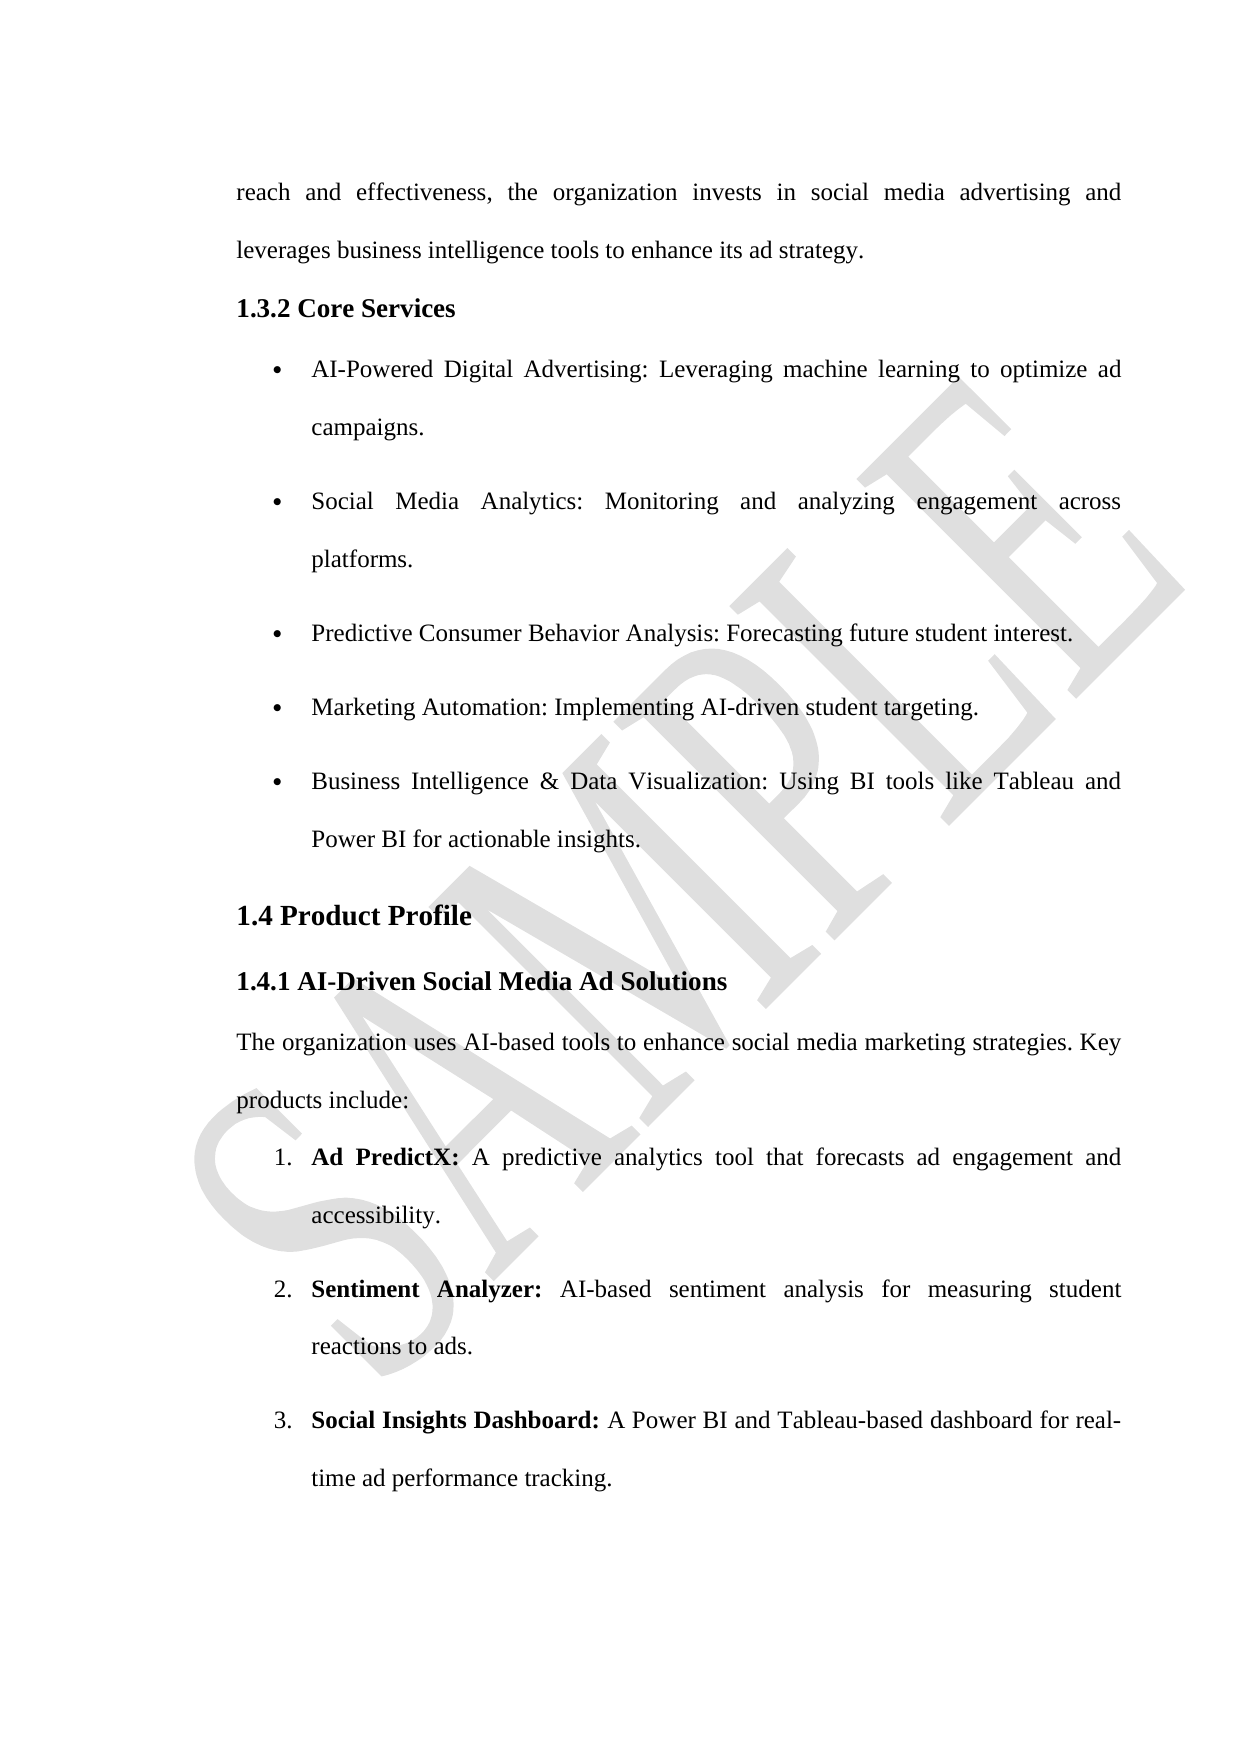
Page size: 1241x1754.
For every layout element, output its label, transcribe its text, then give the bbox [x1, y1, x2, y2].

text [236, 177, 1122, 263]
list Social Media Analytics: Monitoring and analyzing engagement across platforms. [274, 486, 1122, 572]
text The organization uses AI-based tools to enhance social media marketing strategies. Key products include: [236, 1027, 1122, 1113]
list Sentiment Analyzer: AI-based sentiment analysis for measuring student reactions to ads. [274, 1274, 1122, 1360]
list AI-Powered Digital Advertising: Leveraging machine learning to optimize ad campaigns. [274, 354, 1122, 441]
text 1.4.1 AI-Driven Social Media Ad Solutions [236, 965, 1122, 996]
list Marketing Automation: Implementing AI-driven student targeting. [274, 692, 1122, 721]
list Ad PredictX: A predictive analytics tool that forecasts ad engagement and accessibility. [274, 1142, 1122, 1228]
list Business Intelligence & Data Visualization: Using BI tools like Tableau and Power BI for actionable insights. [274, 766, 1122, 852]
text 1.4 Product Profile [236, 898, 1122, 931]
list Social Insights Dashboard: A Power BI and Tableau-based dashboard for real-time ad performance tracking. [274, 1406, 1122, 1492]
list Predictive Consumer Behavior Analysis: Forecasting future student interest. [274, 618, 1122, 647]
text 1.3.2 Core Services [236, 292, 1122, 323]
